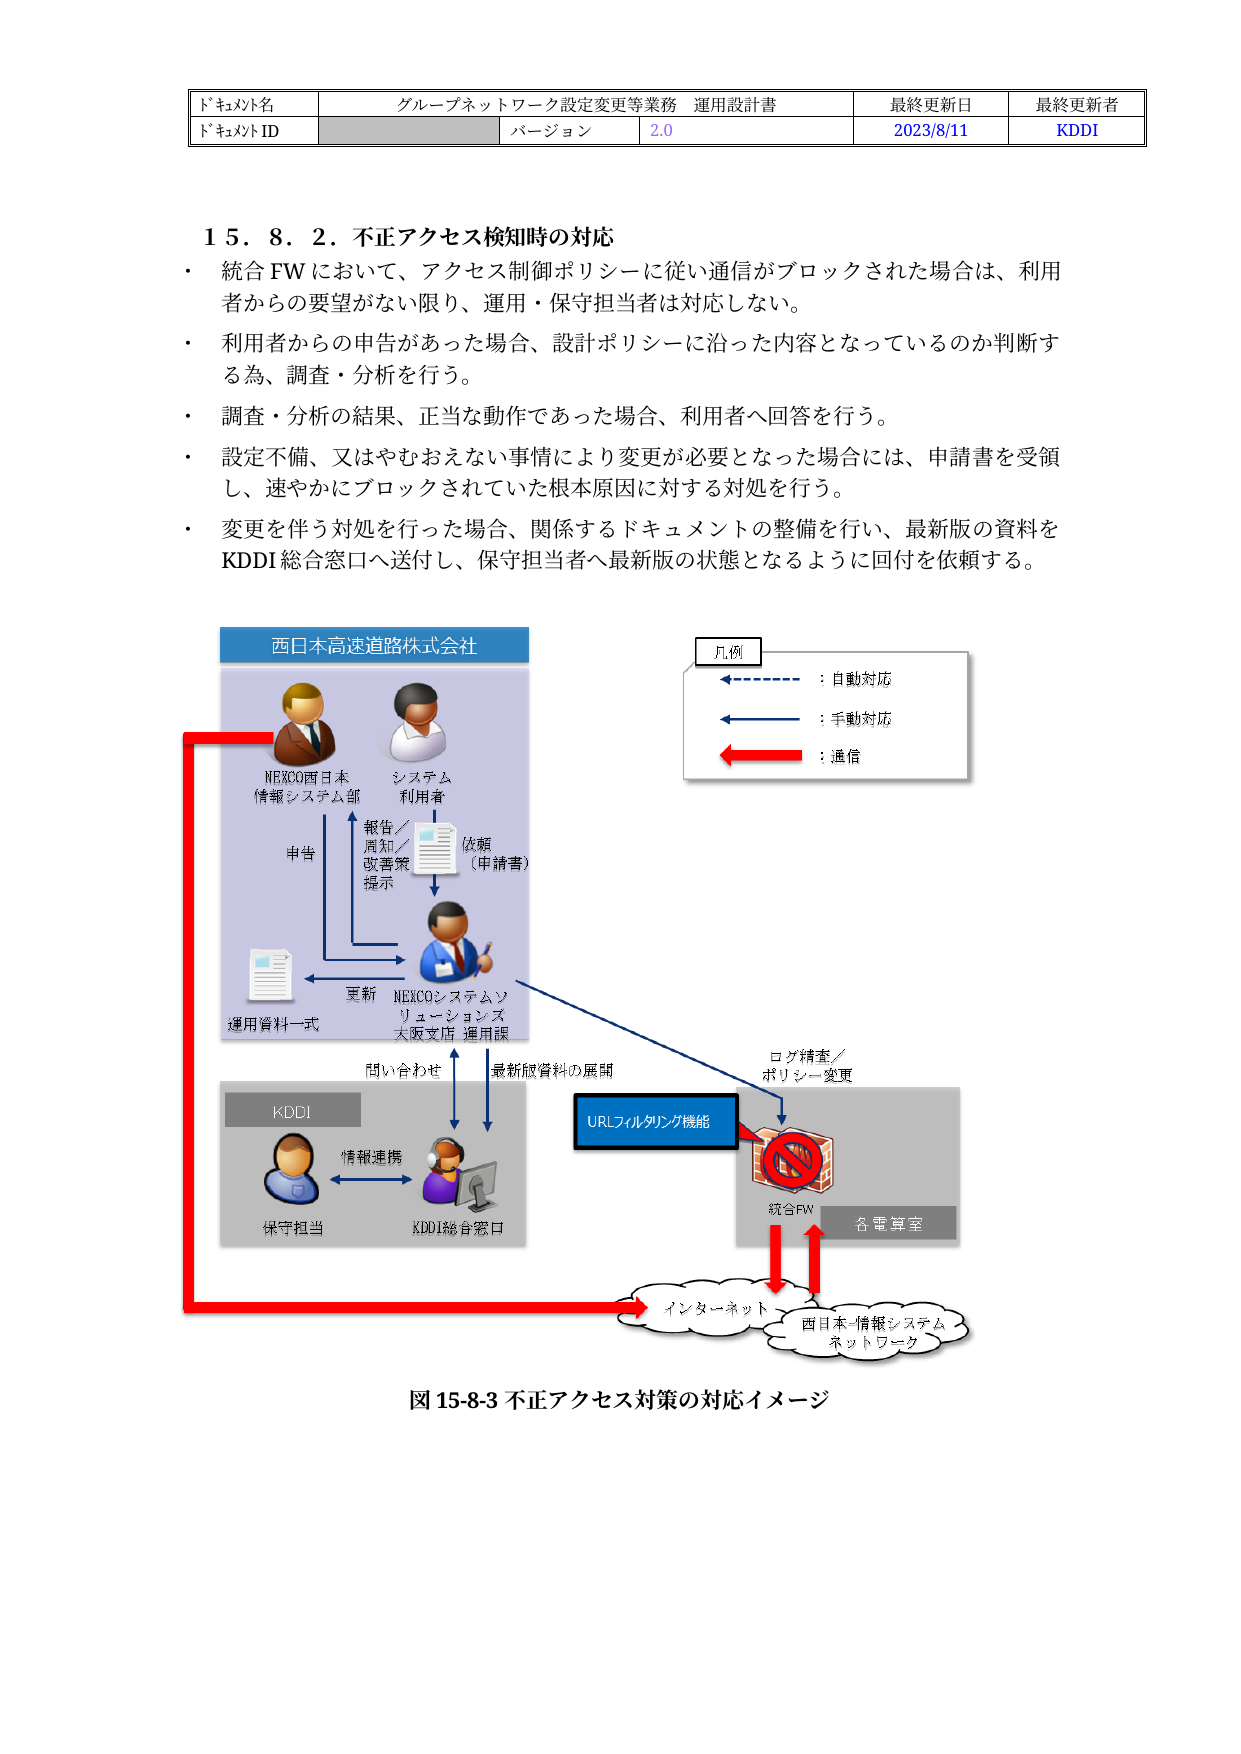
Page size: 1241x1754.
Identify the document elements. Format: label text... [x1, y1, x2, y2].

list 調査・分析の結果、正当な動作であった場合、利用者へ回答を行う。 [177, 399, 1063, 430]
subtitle １５．８．２．不正アクセス検知時の対応 [177, 217, 1063, 254]
list 統合FWにおいて、アクセス制御ポリシーに従い通信がブロックされた場合は、利用者からの要望がない限り、運用・保守担当者は対応しない。 [177, 254, 1063, 317]
text 図15-8-3 不正アクセス対策の対応イメージ [177, 1381, 1063, 1418]
list 利用者からの申告があった場合、設計ポリシーに沿った内容となっているのか判断する為、調査・分析を行う。 [177, 327, 1063, 389]
list 設定不備、又はやむおえない事情により変更が必要となった場合には、申請書を受領し、速やかにブロックされていた根本原因に対する対処を行う。 [177, 440, 1063, 503]
picture [177, 623, 979, 1372]
list 変更を伴う対処を行った場合、関係するドキュメントの整備を行い、最新版の資料をKDDI総合窓口へ送付し、保守担当者へ最新版の状態となるように回付を依頼する。 [177, 512, 1063, 575]
